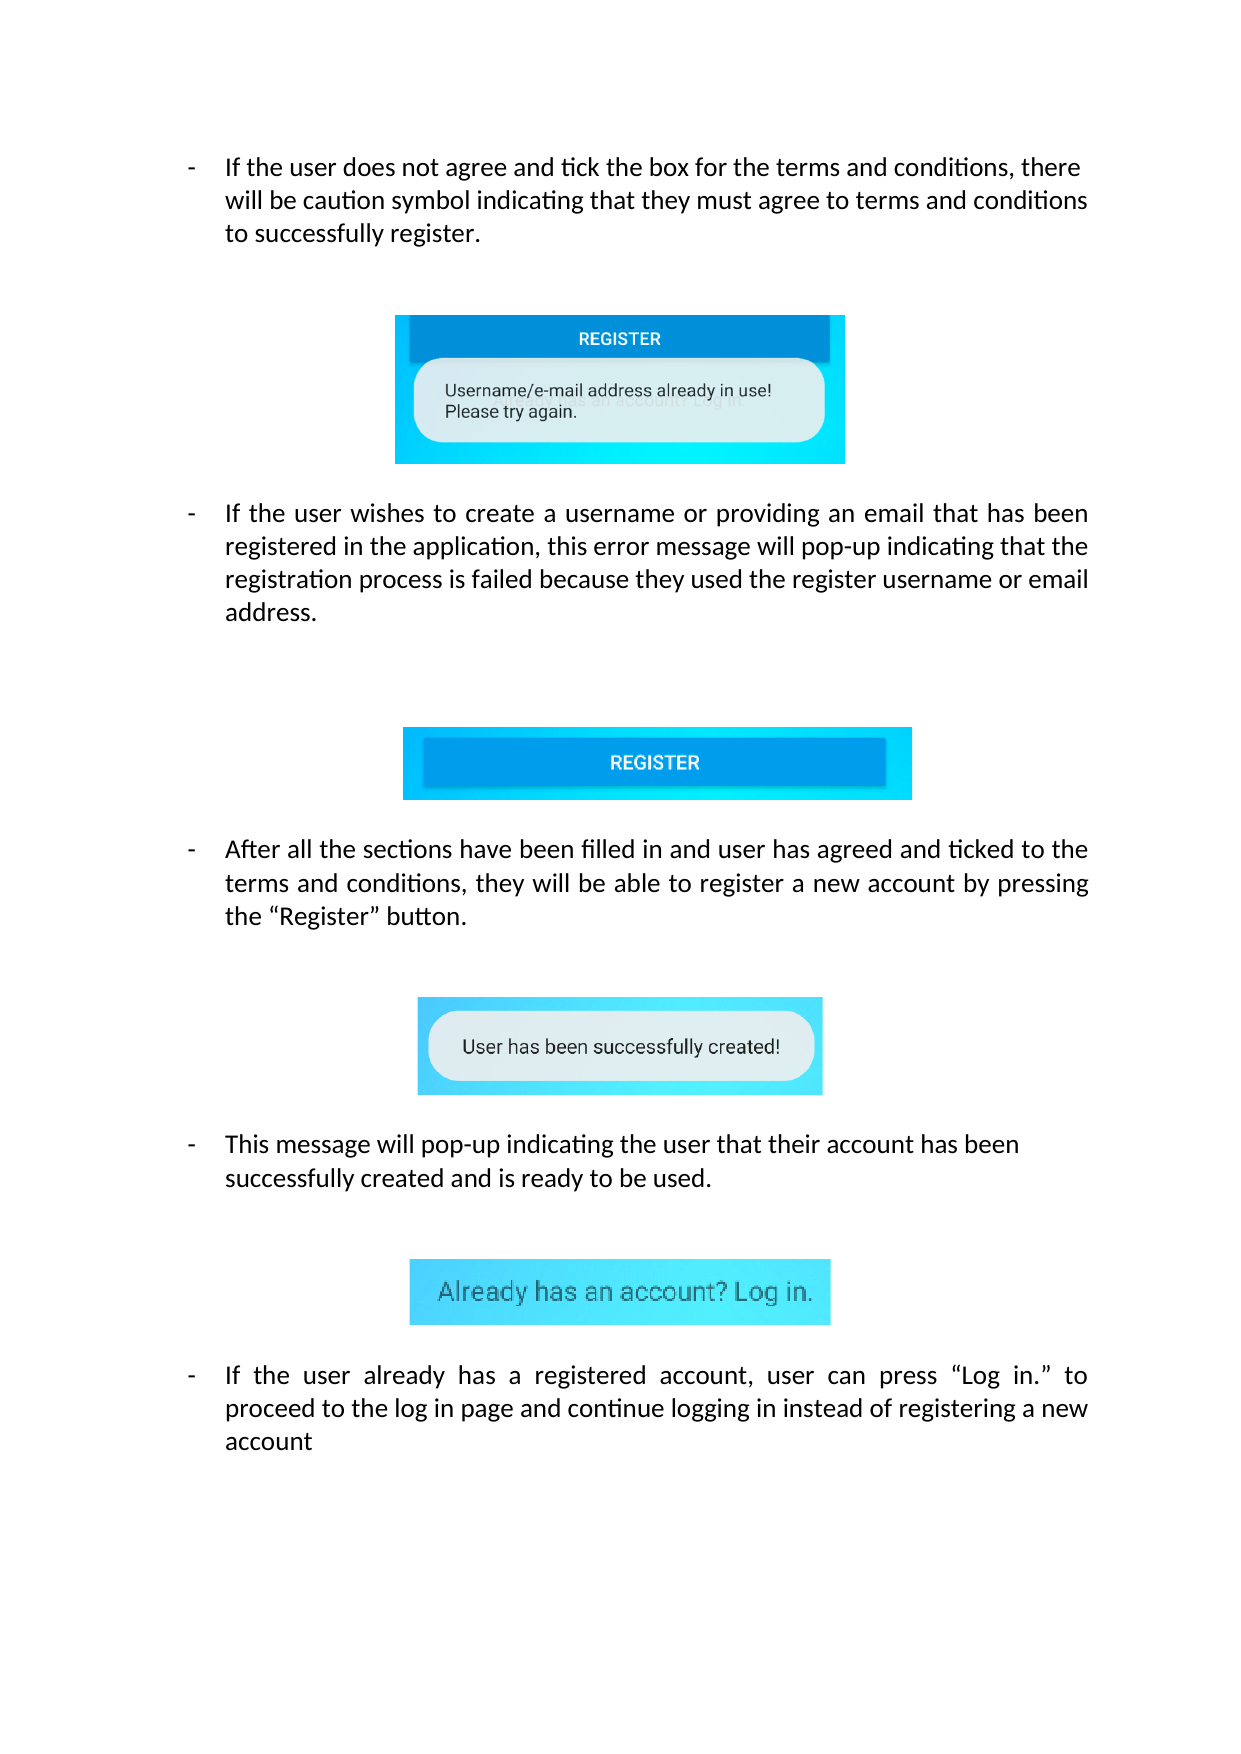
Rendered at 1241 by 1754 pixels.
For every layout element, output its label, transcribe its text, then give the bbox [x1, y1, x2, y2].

picture [404, 315, 845, 464]
picture [625, 756, 632, 769]
picture [678, 756, 686, 769]
picture [580, 333, 588, 344]
picture [591, 333, 598, 344]
list After all the sections have been filled in and user has agreed and ticked to the terms and conditions, they will be able to register a new account by pressing the “Register” button. [187, 833, 1090, 932]
picture [689, 756, 699, 769]
picture [635, 760, 645, 769]
picture [417, 997, 823, 1095]
list If the user already has a registered account, user can press “Log in.” to proceed to the log in page and continue logging in instead of registering a new account [187, 1358, 1090, 1457]
picture [651, 333, 659, 344]
list This message will pop-up indicating the user that their account has been successfully created and is ready to be used. [187, 1128, 1090, 1194]
picture [654, 756, 663, 769]
list If the user wishes to create a username or providing an email that has been registered in the application, this error message will pop-up indicating that the registration process is failed because they used the register username or email address. [187, 496, 1090, 628]
picture [641, 333, 648, 344]
list If the user does not agree and tick the box for the terms and conditions, there will be caution symbol indicating that they must agree to terms and conditions to successfully register. [187, 150, 1090, 249]
picture [612, 756, 619, 769]
picture [409, 1259, 831, 1325]
picture [496, 727, 913, 800]
